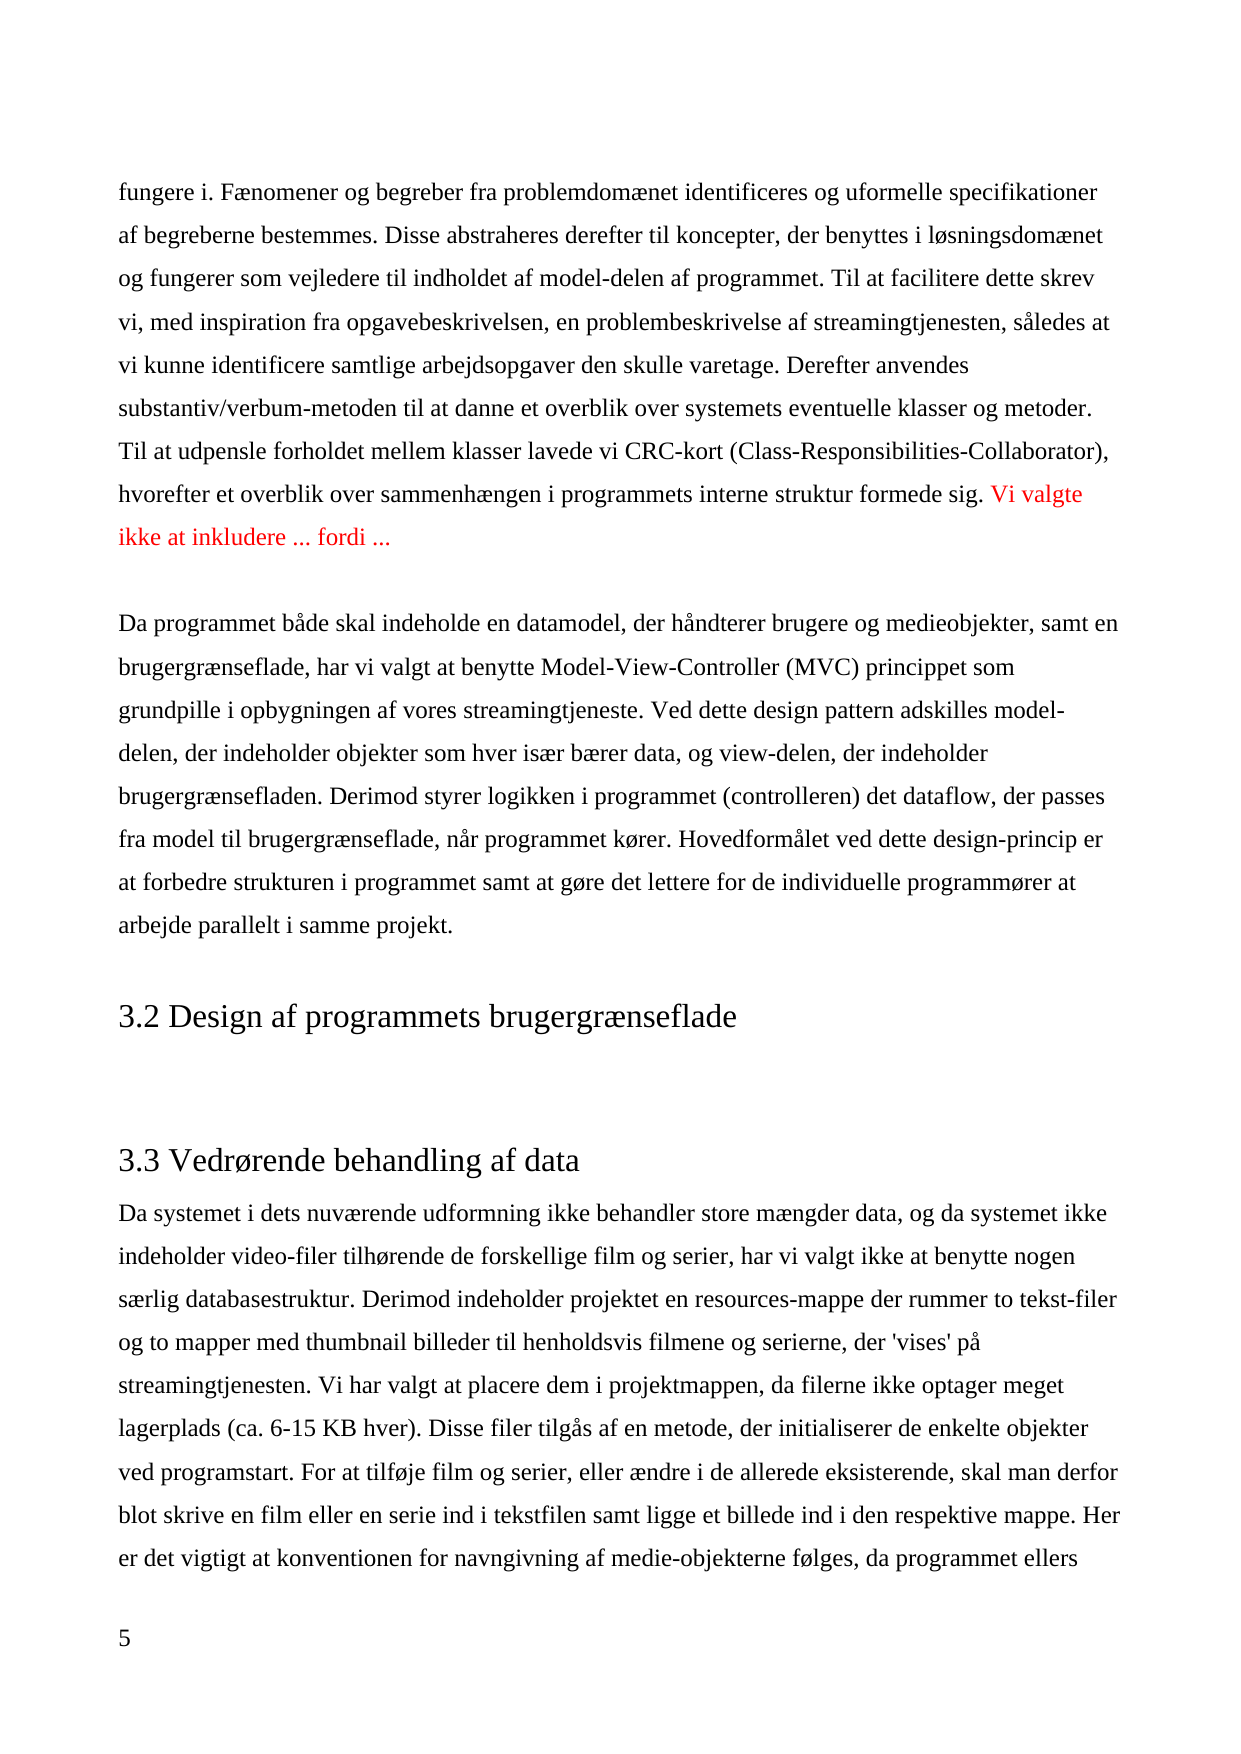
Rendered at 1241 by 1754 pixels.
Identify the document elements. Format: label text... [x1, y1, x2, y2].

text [118, 177, 1122, 551]
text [118, 1198, 1122, 1572]
subtitle 3.2 Design af programmets brugergrænseflade [118, 997, 1122, 1035]
subtitle 3.3 Vedrørende behandling af data [118, 1140, 1122, 1179]
text Da programmet både skal indeholde en datamodel, der håndterer brugere og medieobjekter, samt en brugergrænseflade, har vi valgt at benytte Model-View-Controller (MVC) princippet som grundpille i opbygningen af vores streamingtjeneste. Ved dette design pattern adskilles model-delen, der indeholder objekter som hver især bærer data, og view-delen, der indeholder brugergrænsefladen. Derimod styrer logikken i programmet (controlleren) det dataflow, der passes fra model til brugergrænseflade, når programmet kører. Hovedformålet ved dette design-princip er at forbedre strukturen i programmet samt at gøre det lettere for de individuelle programmører at arbejde parallelt i samme projekt. [118, 608, 1122, 939]
